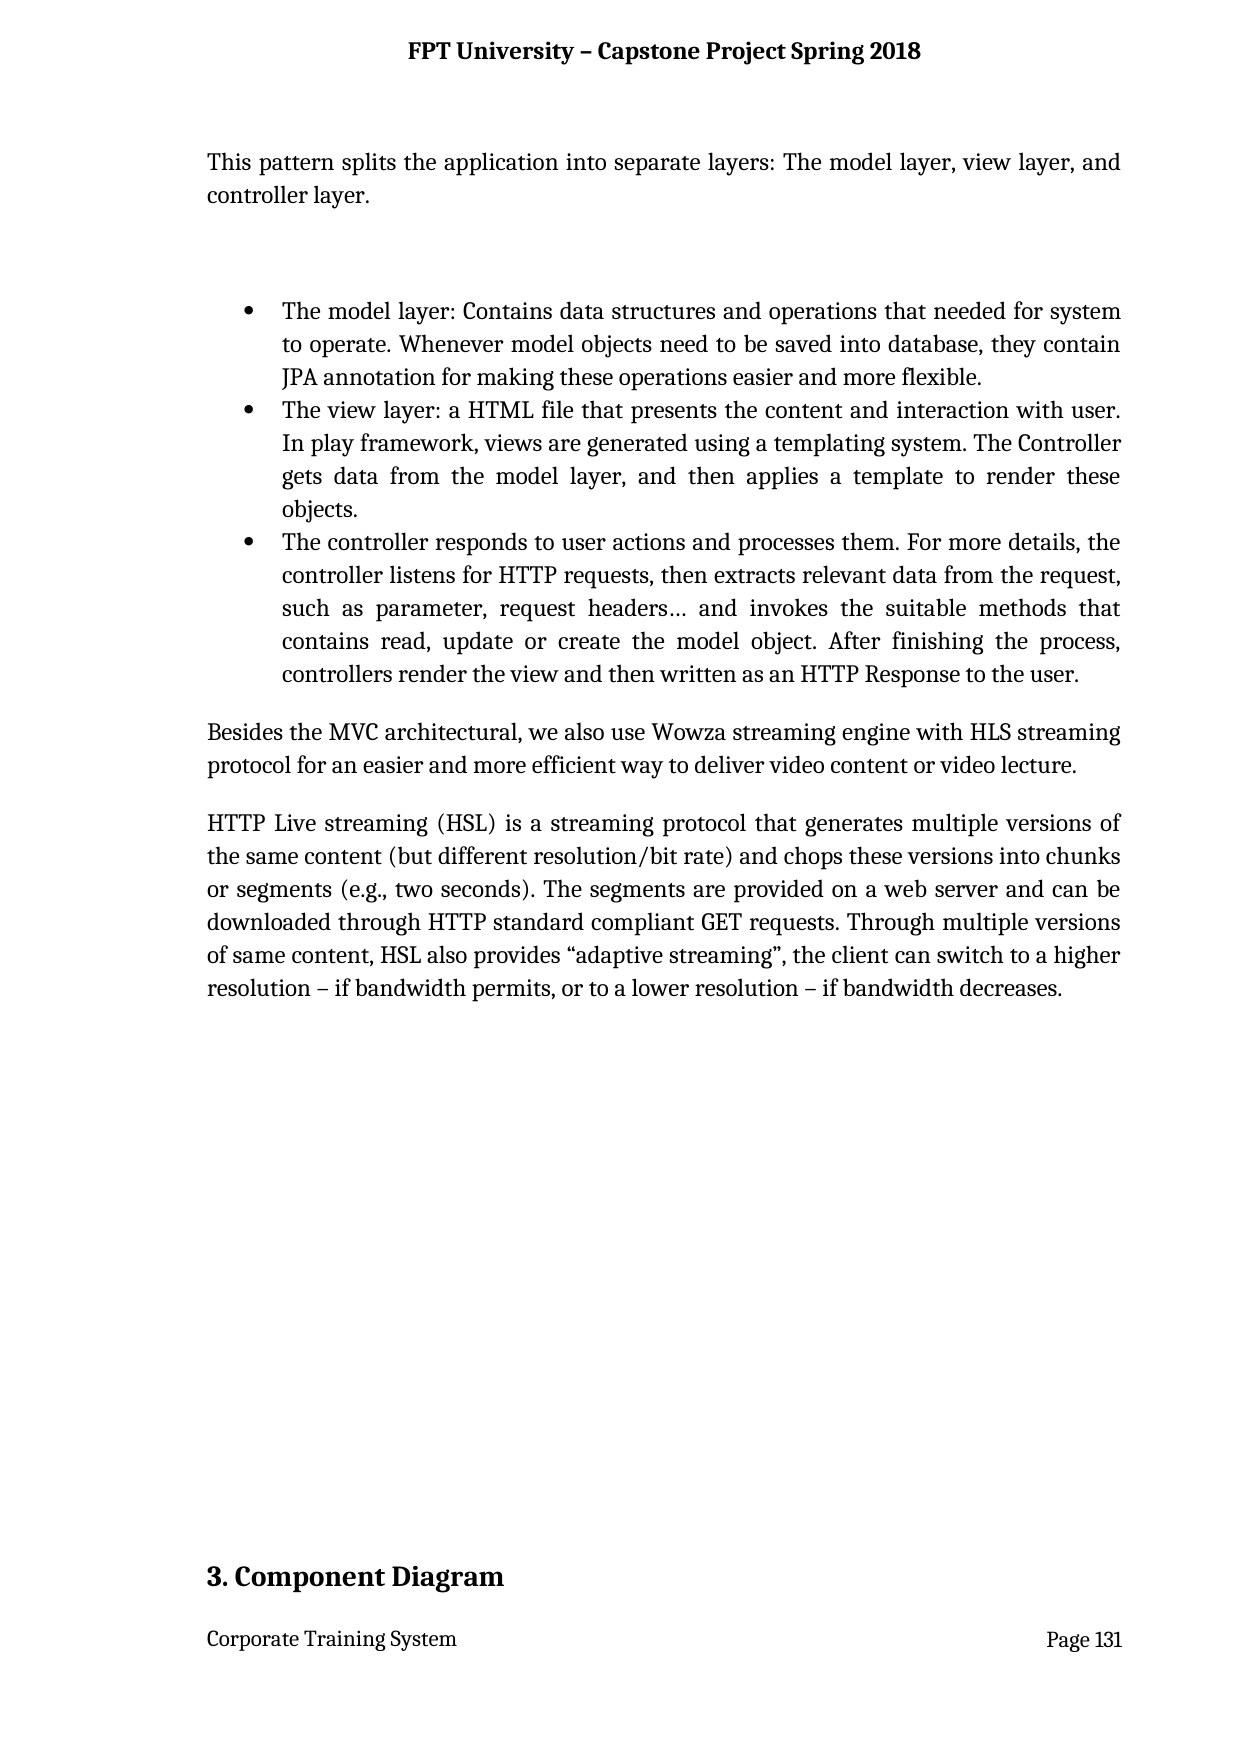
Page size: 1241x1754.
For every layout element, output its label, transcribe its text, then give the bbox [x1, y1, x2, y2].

text Besides the MVC architectural, we also use Wowza streaming engine with HLS streaming protocol for an easier and more efficient way to deliver video content or video lecture. [207, 718, 1122, 780]
text This pattern splits the application into separate layers: The model layer, view layer, and controller layer. [207, 148, 1122, 209]
list The controller responds to user actions and processes them. For more details, the controller listens for HTTP requests, then extracts relevant data from the request, such as parameter, request headers… and invokes the suitable methods that contains read, update or create the model object. After finishing the process, controllers render the view and then written as an HTTP Response to the user. [244, 528, 1122, 689]
list The view layer: a HTML file that presents the content and interaction with user. In play framework, views are generated using a templating system. The Controller gets data from the model layer, and then applies a template to render these objects. [244, 396, 1122, 524]
text 3. Component Diagram [207, 1560, 1122, 1593]
list The model layer: Contains data structures and operations that needed for system to operate. Whenever model objects need to be saved into database, they contain JPA annotation for making these operations easier and more flexible. [244, 297, 1122, 392]
text HTTP Live streaming (HSL) is a streaming protocol that generates multiple versions of the same content (but different resolution/bit rate) and chops these versions into chunks or segments (e.g., two seconds). The segments are provided on a web server and can be downloaded through HTTP standard compliant GET requests. Through multiple versions of same content, HSL also provides “adaptive streaming”, the client can switch to a higher resolution – if bandwidth permits, or to a lower resolution – if bandwidth decreases. [207, 809, 1122, 1003]
